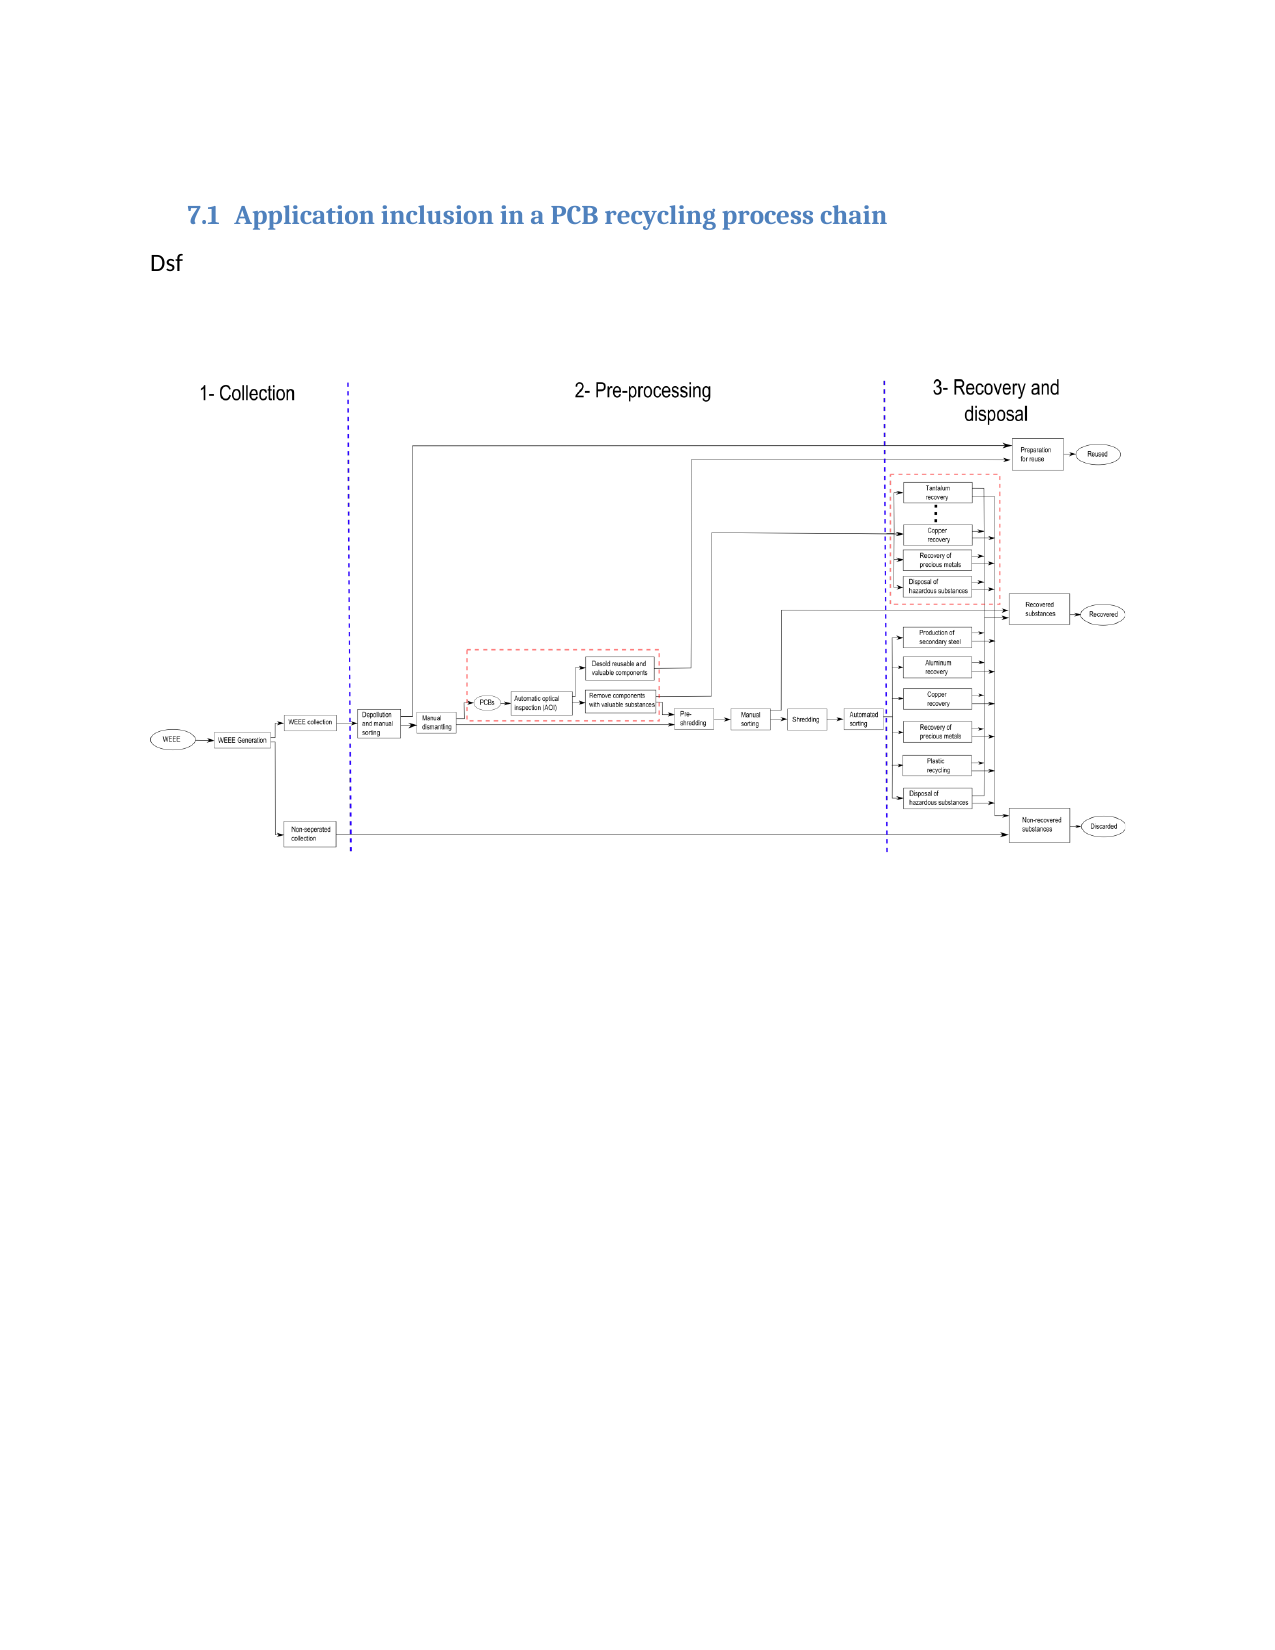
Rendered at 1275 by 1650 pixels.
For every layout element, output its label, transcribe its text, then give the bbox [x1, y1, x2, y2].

text Dsf [150, 247, 1125, 277]
subtitle Application inclusion in a PCB recycling process chain [187, 200, 1125, 231]
picture [150, 379, 1125, 856]
